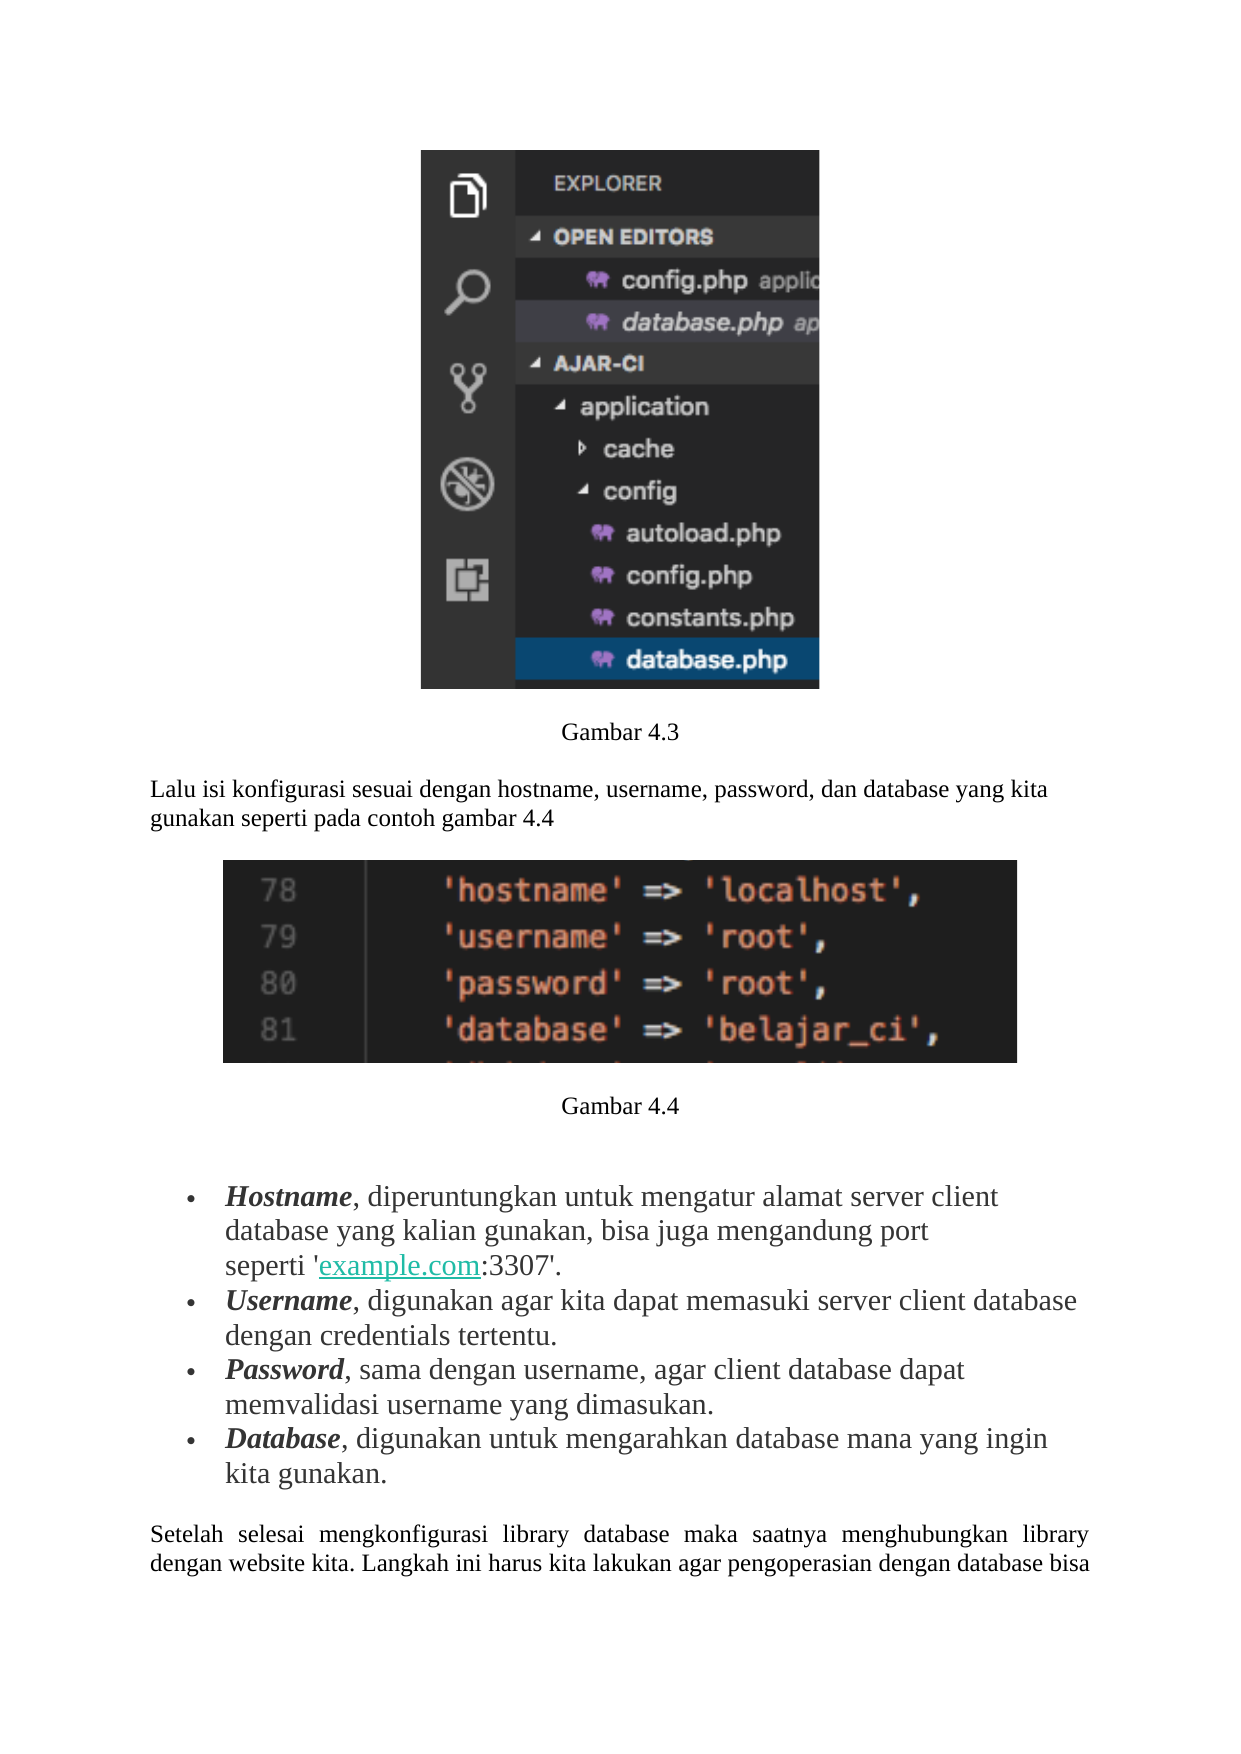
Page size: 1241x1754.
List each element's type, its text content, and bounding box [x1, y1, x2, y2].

list Database, digunakan untuk mengarahkan database mana yang ingin kita gunakan. [187, 1421, 1090, 1490]
text Gambar 4.3 [150, 717, 1090, 746]
text Gambar 4.4 [150, 1091, 1090, 1120]
list Username, digunakan agar kita dapat memasuki server client database dengan credentials tertentu. [187, 1282, 1090, 1351]
list Password, sama dengan username, agar client database dapat memvalidasi username yang dimasukan. [187, 1351, 1090, 1421]
text Lalu isi konfigurasi sesuai dengan hostname, username, password, dan database yang kita gunakan seperti pada contoh gambar 4.4 [150, 774, 1090, 832]
picture [223, 860, 1018, 1063]
list Hostname, diperuntungkan untuk mengatur alamat server client database yang kalian gunakan, bisa juga mengandung port seperti 'example.com:3307'. [187, 1178, 1090, 1282]
picture [420, 150, 820, 689]
